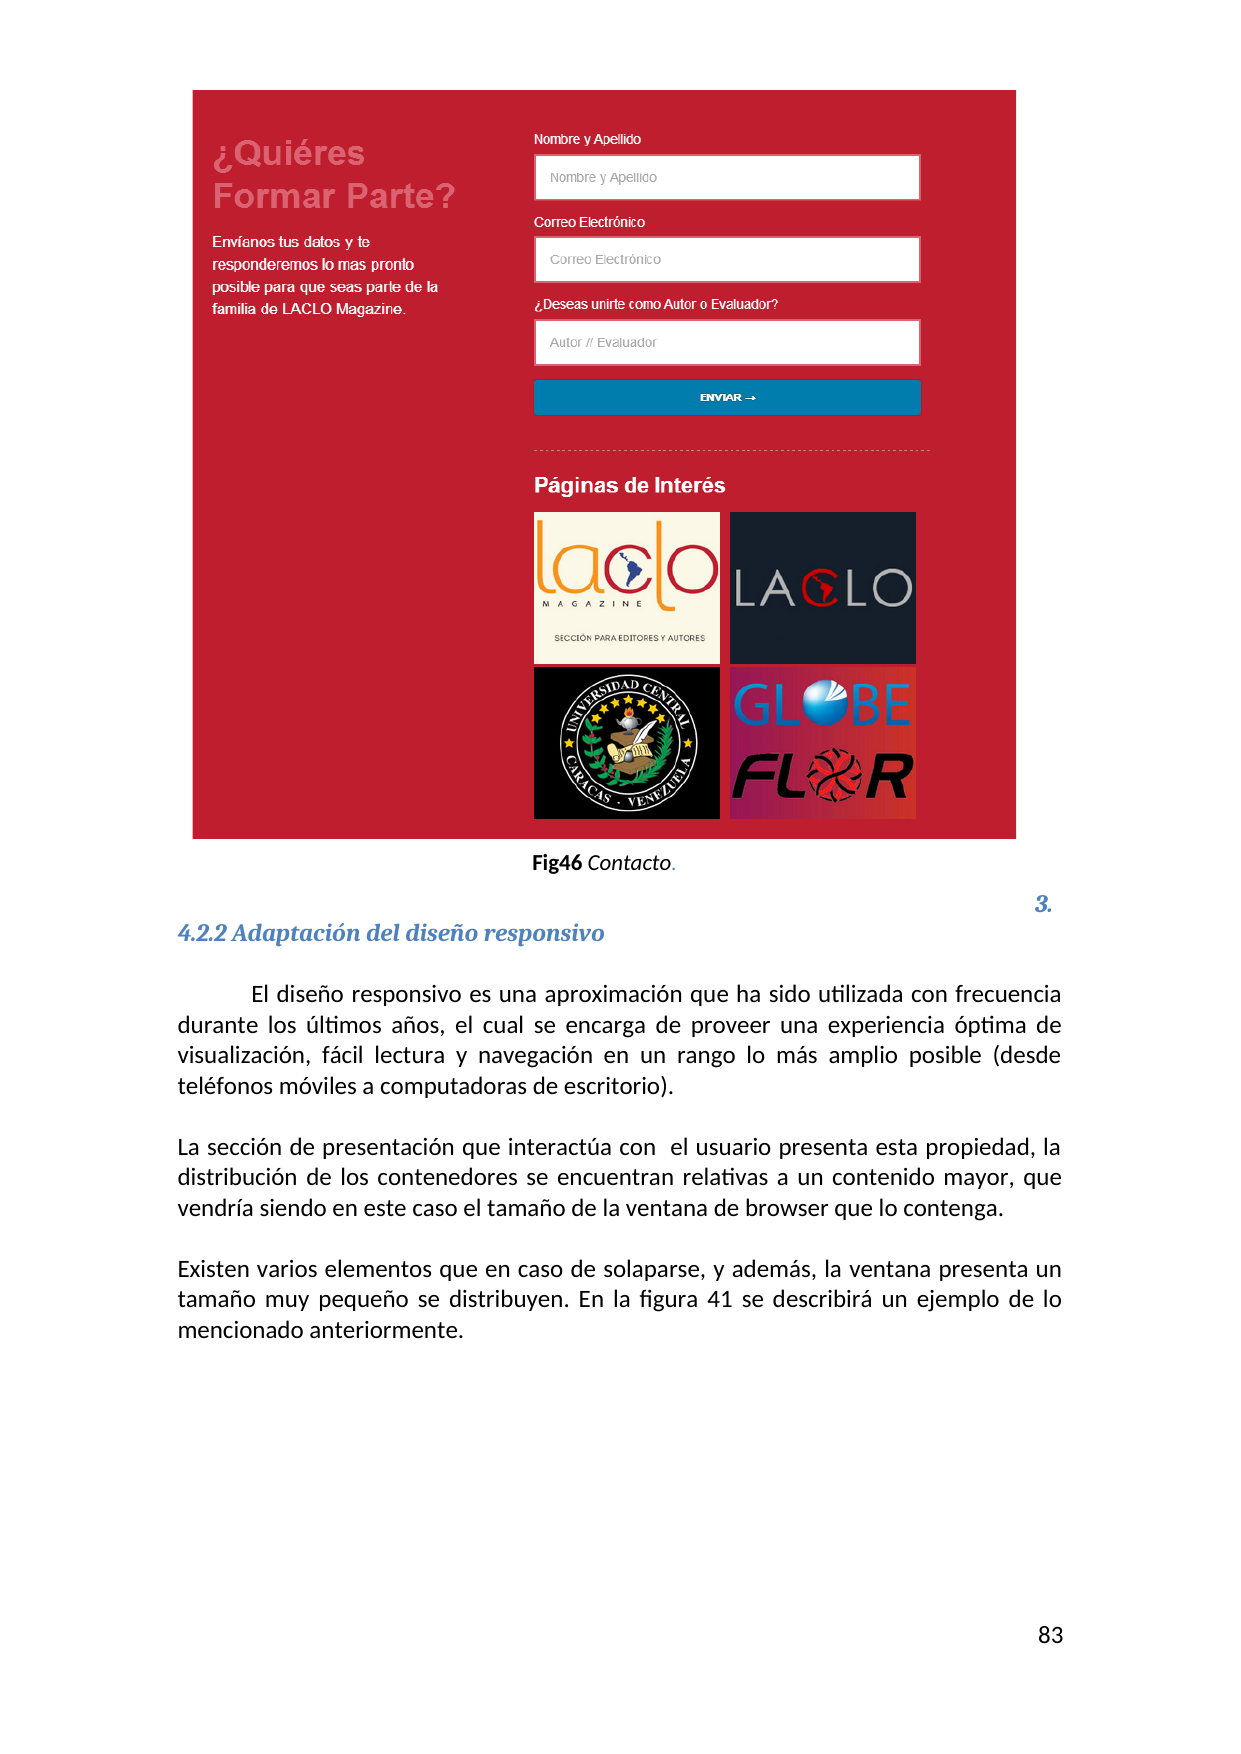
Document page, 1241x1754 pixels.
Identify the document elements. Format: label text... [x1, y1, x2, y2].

text La sección de presentación que interactúa con el usuario presenta esta propiedad, la distribución de los contenedores se encuentran relativas a un contenido mayor, que vendría siendo en este caso el tamaño de la ventana de browser que lo contenga. [177, 1131, 1063, 1222]
picture [192, 90, 1017, 839]
subtitle 3.4.2.2 Adaptación del diseño responsivo [177, 890, 1063, 948]
text El diseño responsivo es una aproximación que ha sido utilizada con frecuencia durante los últimos años, el cual se encarga de proveer una experiencia óptima de visualización, fácil lectura y navegación en un rango lo más amplio posible (desde teléfonos móviles a computadoras de escritorio). [177, 978, 1063, 1100]
text Existen varios elementos que en caso de solaparse, y además, la ventana presenta un tamaño muy pequeño se distribuyen. En la figura 41 se describirá un ejemplo de lo mencionado anteriormente. [177, 1253, 1063, 1344]
